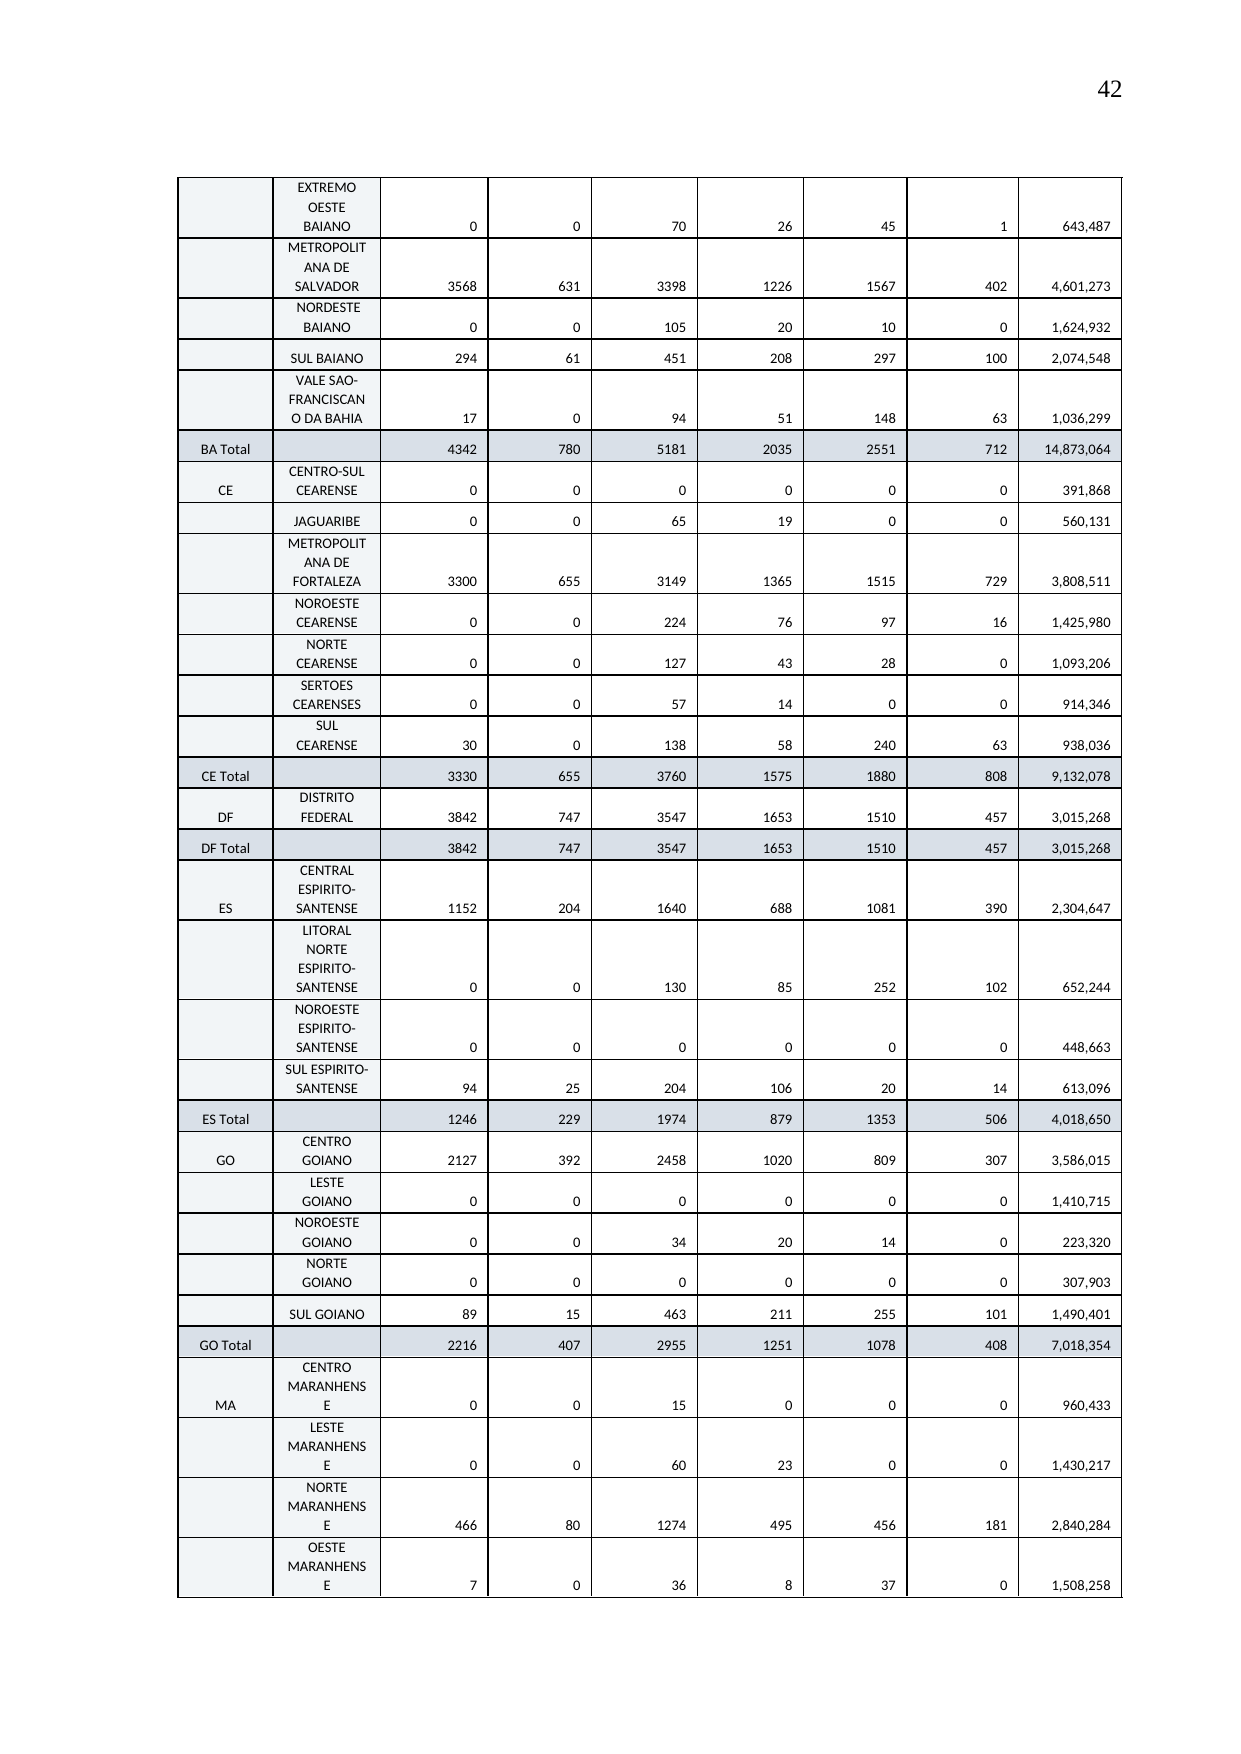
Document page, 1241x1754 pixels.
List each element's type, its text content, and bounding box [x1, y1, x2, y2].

table_cell 1974 [592, 1101, 697, 1131]
table_cell 0 [489, 676, 591, 715]
table_cell 297 [804, 340, 906, 369]
table_cell 294 [381, 340, 487, 369]
table_cell [179, 1060, 272, 1099]
table_cell 643,487 [1019, 178, 1121, 237]
table_cell [179, 1296, 272, 1325]
table_cell 747 [489, 830, 591, 859]
table_cell 408 [908, 1327, 1018, 1356]
table_cell 85 [698, 921, 803, 998]
table_cell 2,840,284 [1019, 1478, 1121, 1536]
table_cell [179, 299, 272, 338]
table_cell 65 [592, 503, 697, 533]
table_cell 0 [804, 1418, 906, 1476]
table_cell MA [179, 1358, 272, 1416]
table_cell 229 [489, 1101, 591, 1131]
table_cell [179, 239, 272, 297]
table_cell 1020 [698, 1132, 803, 1171]
table_cell 879 [698, 1101, 803, 1131]
table_cell 204 [592, 1060, 697, 1099]
table_cell 729 [908, 534, 1018, 593]
table_cell VALE SAO-FRANCISCANO DA BAHIA [274, 371, 380, 429]
table_cell NOROESTE CEARENSE [274, 594, 380, 633]
table_cell 0 [489, 921, 591, 998]
table_cell 0 [489, 1418, 591, 1476]
table_cell 80 [489, 1478, 591, 1536]
table_cell 37 [804, 1538, 906, 1596]
table_cell METROPOLITANA DE SALVADOR [274, 239, 380, 297]
table_cell 1274 [592, 1478, 697, 1536]
table_cell 208 [698, 340, 803, 369]
table_cell 1567 [804, 239, 906, 297]
table_cell NORTE CEARENSE [274, 635, 380, 674]
table_cell 100 [908, 340, 1018, 369]
table_cell 0 [489, 717, 591, 756]
table_cell 3547 [592, 789, 697, 828]
table_cell GO [179, 1132, 272, 1171]
table_cell 102 [908, 921, 1018, 998]
table_cell 255 [804, 1296, 906, 1325]
table_cell 1,508,258 [1019, 1538, 1121, 1596]
table_cell 448,663 [1019, 1000, 1121, 1058]
table_cell 0 [489, 1358, 591, 1416]
table_cell 94 [381, 1060, 487, 1099]
table_cell 20 [698, 1214, 803, 1253]
table_cell NORDESTE BAIANO [274, 299, 380, 338]
table_cell 0 [489, 371, 591, 429]
table_cell 0 [804, 1000, 906, 1058]
table_cell 809 [804, 1132, 906, 1171]
table_cell 3842 [381, 830, 487, 859]
table_cell 0 [381, 1173, 487, 1212]
table_cell 26 [698, 178, 803, 237]
table_cell 16 [908, 594, 1018, 633]
table_cell 463 [592, 1296, 697, 1325]
table_cell 211 [698, 1296, 803, 1325]
table_cell 402 [908, 239, 1018, 297]
table_cell 51 [698, 371, 803, 429]
table_cell 4342 [381, 431, 487, 461]
table_cell 0 [381, 1214, 487, 1253]
table_cell 240 [804, 717, 906, 756]
table_cell 1 [908, 178, 1018, 237]
table_cell 0 [908, 1538, 1018, 1596]
table_cell 224 [592, 594, 697, 633]
table_cell DF [179, 789, 272, 828]
table_cell EXTREMO OESTE BAIANO [274, 178, 380, 237]
table_cell 70 [592, 178, 697, 237]
table_cell 3547 [592, 830, 697, 859]
table_cell 466 [381, 1478, 487, 1536]
table_cell 0 [698, 1173, 803, 1212]
table_cell 61 [489, 340, 591, 369]
table_cell 25 [489, 1060, 591, 1099]
table_cell 0 [804, 462, 906, 501]
table_cell [179, 1000, 272, 1058]
table_cell [274, 830, 380, 859]
table_cell 655 [489, 758, 591, 787]
table_cell 0 [592, 1255, 697, 1294]
table_cell [274, 431, 380, 461]
table_cell 3,015,268 [1019, 830, 1121, 859]
table_cell 0 [908, 635, 1018, 674]
table_cell CE Total [179, 758, 272, 787]
table_cell 0 [381, 1255, 487, 1294]
table_cell 1246 [381, 1101, 487, 1131]
table_cell ES [179, 861, 272, 919]
table_cell 0 [381, 921, 487, 998]
table_cell 407 [489, 1327, 591, 1356]
table_cell NORTE GOIANO [274, 1255, 380, 1294]
table_cell 613,096 [1019, 1060, 1121, 1099]
table_cell 138 [592, 717, 697, 756]
table_cell 17 [381, 371, 487, 429]
table_cell 34 [592, 1214, 697, 1253]
table_cell 0 [698, 1358, 803, 1416]
table_cell 14 [908, 1060, 1018, 1099]
table_cell [179, 1255, 272, 1294]
table_cell 2,074,548 [1019, 340, 1121, 369]
table_cell CE [179, 462, 272, 501]
table_cell DISTRITO FEDERAL [274, 789, 380, 828]
table_cell 0 [489, 594, 591, 633]
table_cell 3300 [381, 534, 487, 593]
table_cell 0 [489, 503, 591, 533]
table_cell 808 [908, 758, 1018, 787]
table_cell 0 [908, 462, 1018, 501]
table_cell 1226 [698, 239, 803, 297]
table_cell 2551 [804, 431, 906, 461]
table_cell NOROESTE ESPIRITO-SANTENSE [274, 1000, 380, 1058]
table_cell 960,433 [1019, 1358, 1121, 1416]
table_cell 60 [592, 1418, 697, 1476]
table_cell 30 [381, 717, 487, 756]
table_cell 1,036,299 [1019, 371, 1121, 429]
table_cell 456 [804, 1478, 906, 1536]
table_cell 0 [592, 1173, 697, 1212]
table_cell 0 [908, 1418, 1018, 1476]
table_cell CENTRO GOIANO [274, 1132, 380, 1171]
table_cell 1365 [698, 534, 803, 593]
table_cell [179, 534, 272, 593]
table_cell 127 [592, 635, 697, 674]
table_cell 43 [698, 635, 803, 674]
table_cell 457 [908, 830, 1018, 859]
table_cell SUL ESPIRITO-SANTENSE [274, 1060, 380, 1099]
table_cell 655 [489, 534, 591, 593]
table_cell [179, 635, 272, 674]
table_cell 3149 [592, 534, 697, 593]
table_cell 130 [592, 921, 697, 998]
table_cell 3,015,268 [1019, 789, 1121, 828]
table_cell 631 [489, 239, 591, 297]
table_cell 14,873,064 [1019, 431, 1121, 461]
table_cell 101 [908, 1296, 1018, 1325]
table_cell 0 [804, 1255, 906, 1294]
table_cell 0 [489, 299, 591, 338]
table_cell 1515 [804, 534, 906, 593]
table_cell 914,346 [1019, 676, 1121, 715]
table_cell 457 [908, 789, 1018, 828]
table_cell BA Total [179, 431, 272, 461]
table_cell CENTRAL ESPIRITO-SANTENSE [274, 861, 380, 919]
table_cell 14 [804, 1214, 906, 1253]
table_cell 58 [698, 717, 803, 756]
table_cell 938,036 [1019, 717, 1121, 756]
table_cell 0 [908, 1214, 1018, 1253]
table_cell 1,425,980 [1019, 594, 1121, 633]
table_cell 0 [804, 676, 906, 715]
table_cell 560,131 [1019, 503, 1121, 533]
table_cell 0 [381, 462, 487, 501]
table_cell LESTE MARANHENSE [274, 1418, 380, 1476]
table_cell 0 [381, 676, 487, 715]
table_cell 1,093,206 [1019, 635, 1121, 674]
table_cell 0 [804, 503, 906, 533]
table_cell 1,410,715 [1019, 1173, 1121, 1212]
table_cell 2035 [698, 431, 803, 461]
table_cell 3330 [381, 758, 487, 787]
table_cell 2458 [592, 1132, 697, 1171]
table_cell 0 [489, 1255, 591, 1294]
table_cell 1575 [698, 758, 803, 787]
table_cell 7 [381, 1538, 487, 1596]
table_cell 223,320 [1019, 1214, 1121, 1253]
table_cell 0 [489, 1000, 591, 1058]
table_cell 0 [908, 1000, 1018, 1058]
table_cell 5181 [592, 431, 697, 461]
table_cell 0 [804, 1173, 906, 1212]
table_cell 1353 [804, 1101, 906, 1131]
table_cell SUL BAIANO [274, 340, 380, 369]
table_cell 747 [489, 789, 591, 828]
table_cell 1,490,401 [1019, 1296, 1121, 1325]
table_cell 20 [698, 299, 803, 338]
table_cell 106 [698, 1060, 803, 1099]
table_cell 45 [804, 178, 906, 237]
table_cell 0 [381, 1000, 487, 1058]
table_cell 0 [592, 1000, 697, 1058]
table_cell 0 [908, 1173, 1018, 1212]
table_cell 0 [381, 594, 487, 633]
table_cell 4,601,273 [1019, 239, 1121, 297]
table_cell [179, 921, 272, 998]
table_cell SUL GOIANO [274, 1296, 380, 1325]
table_cell 89 [381, 1296, 487, 1325]
table_cell 3398 [592, 239, 697, 297]
table_cell [274, 1101, 380, 1131]
table_cell CENTRO-SUL CEARENSE [274, 462, 380, 501]
table_cell 1653 [698, 830, 803, 859]
table_cell [274, 758, 380, 787]
table_cell 392 [489, 1132, 591, 1171]
table_cell 63 [908, 371, 1018, 429]
table_cell 0 [804, 1358, 906, 1416]
table_cell 1640 [592, 861, 697, 919]
table_cell 1251 [698, 1327, 803, 1356]
table_cell [179, 676, 272, 715]
table_cell 204 [489, 861, 591, 919]
table_cell 506 [908, 1101, 1018, 1131]
table_cell 1,430,217 [1019, 1418, 1121, 1476]
table_cell 94 [592, 371, 697, 429]
table_cell 0 [489, 635, 591, 674]
table_cell [179, 1418, 272, 1476]
table_cell 495 [698, 1478, 803, 1536]
table_cell DF Total [179, 830, 272, 859]
table_cell 36 [592, 1538, 697, 1596]
table_cell 9,132,078 [1019, 758, 1121, 787]
table_cell LITORAL NORTE ESPIRITO-SANTENSE [274, 921, 380, 998]
table_cell 1152 [381, 861, 487, 919]
table_cell 390 [908, 861, 1018, 919]
table_cell 2955 [592, 1327, 697, 1356]
table_cell 0 [908, 503, 1018, 533]
table_cell [179, 1478, 272, 1536]
table_cell 0 [908, 1358, 1018, 1416]
table_cell 8 [698, 1538, 803, 1596]
table_cell 0 [381, 178, 487, 237]
table_cell ES Total [179, 1101, 272, 1131]
table_cell 688 [698, 861, 803, 919]
table_cell 307,903 [1019, 1255, 1121, 1294]
table_cell 7,018,354 [1019, 1327, 1121, 1356]
table_cell 15 [592, 1358, 697, 1416]
table_cell 451 [592, 340, 697, 369]
table_cell 15 [489, 1296, 591, 1325]
table_cell NOROESTE GOIANO [274, 1214, 380, 1253]
table_cell 3842 [381, 789, 487, 828]
table_cell 20 [804, 1060, 906, 1099]
table_cell 3568 [381, 239, 487, 297]
table_cell 0 [489, 1538, 591, 1596]
table_cell 2216 [381, 1327, 487, 1356]
table_cell 76 [698, 594, 803, 633]
table_cell 181 [908, 1478, 1018, 1536]
table_cell 0 [381, 503, 487, 533]
table_cell 0 [908, 676, 1018, 715]
table_cell 0 [381, 299, 487, 338]
table_cell 652,244 [1019, 921, 1121, 998]
table_cell 780 [489, 431, 591, 461]
table_cell [179, 717, 272, 756]
table_cell 0 [489, 462, 591, 501]
table_cell JAGUARIBE [274, 503, 380, 533]
table_cell 0 [592, 462, 697, 501]
table_cell 1081 [804, 861, 906, 919]
table_cell CENTRO MARANHENSE [274, 1358, 380, 1416]
table_cell 1880 [804, 758, 906, 787]
table_cell [179, 1173, 272, 1212]
table_cell 0 [698, 462, 803, 501]
table_cell 97 [804, 594, 906, 633]
table_cell 0 [381, 635, 487, 674]
table_cell [179, 371, 272, 429]
table_cell 63 [908, 717, 1018, 756]
table_cell 1510 [804, 789, 906, 828]
table_cell 0 [381, 1358, 487, 1416]
table_cell 252 [804, 921, 906, 998]
table_cell 148 [804, 371, 906, 429]
table_cell 3,808,511 [1019, 534, 1121, 593]
table_cell 4,018,650 [1019, 1101, 1121, 1131]
table_cell 1510 [804, 830, 906, 859]
table_cell METROPOLITANA DE FORTALEZA [274, 534, 380, 593]
table_cell 0 [489, 1173, 591, 1212]
table_cell LESTE GOIANO [274, 1173, 380, 1212]
table_cell 57 [592, 676, 697, 715]
table_cell SERTOES CEARENSES [274, 676, 380, 715]
table_cell [179, 178, 272, 237]
table_cell 0 [908, 299, 1018, 338]
table_cell 1078 [804, 1327, 906, 1356]
table_cell [179, 594, 272, 633]
table_cell OESTE MARANHENSE [274, 1538, 380, 1596]
table_cell 23 [698, 1418, 803, 1476]
table_cell 28 [804, 635, 906, 674]
table_cell 10 [804, 299, 906, 338]
table_cell 712 [908, 431, 1018, 461]
table_cell 3760 [592, 758, 697, 787]
table_cell 105 [592, 299, 697, 338]
table_cell NORTE MARANHENSE [274, 1478, 380, 1536]
table_cell 1653 [698, 789, 803, 828]
table_cell 2127 [381, 1132, 487, 1171]
table_cell SUL CEARENSE [274, 717, 380, 756]
table_cell 307 [908, 1132, 1018, 1171]
table_cell [179, 340, 272, 369]
table_cell 0 [381, 1418, 487, 1476]
table_cell 0 [698, 1255, 803, 1294]
table_cell [274, 1327, 380, 1356]
table_cell 0 [489, 1214, 591, 1253]
table_cell 1,624,932 [1019, 299, 1121, 338]
table_cell 391,868 [1019, 462, 1121, 501]
table_cell 0 [489, 178, 591, 237]
table_cell 2,304,647 [1019, 861, 1121, 919]
table_cell 14 [698, 676, 803, 715]
table_cell 0 [698, 1000, 803, 1058]
table_cell [179, 503, 272, 533]
table_cell [179, 1538, 272, 1596]
table_cell GO Total [179, 1327, 272, 1356]
table_cell 0 [908, 1255, 1018, 1294]
table_cell 3,586,015 [1019, 1132, 1121, 1171]
table_cell 19 [698, 503, 803, 533]
table_cell [179, 1214, 272, 1253]
